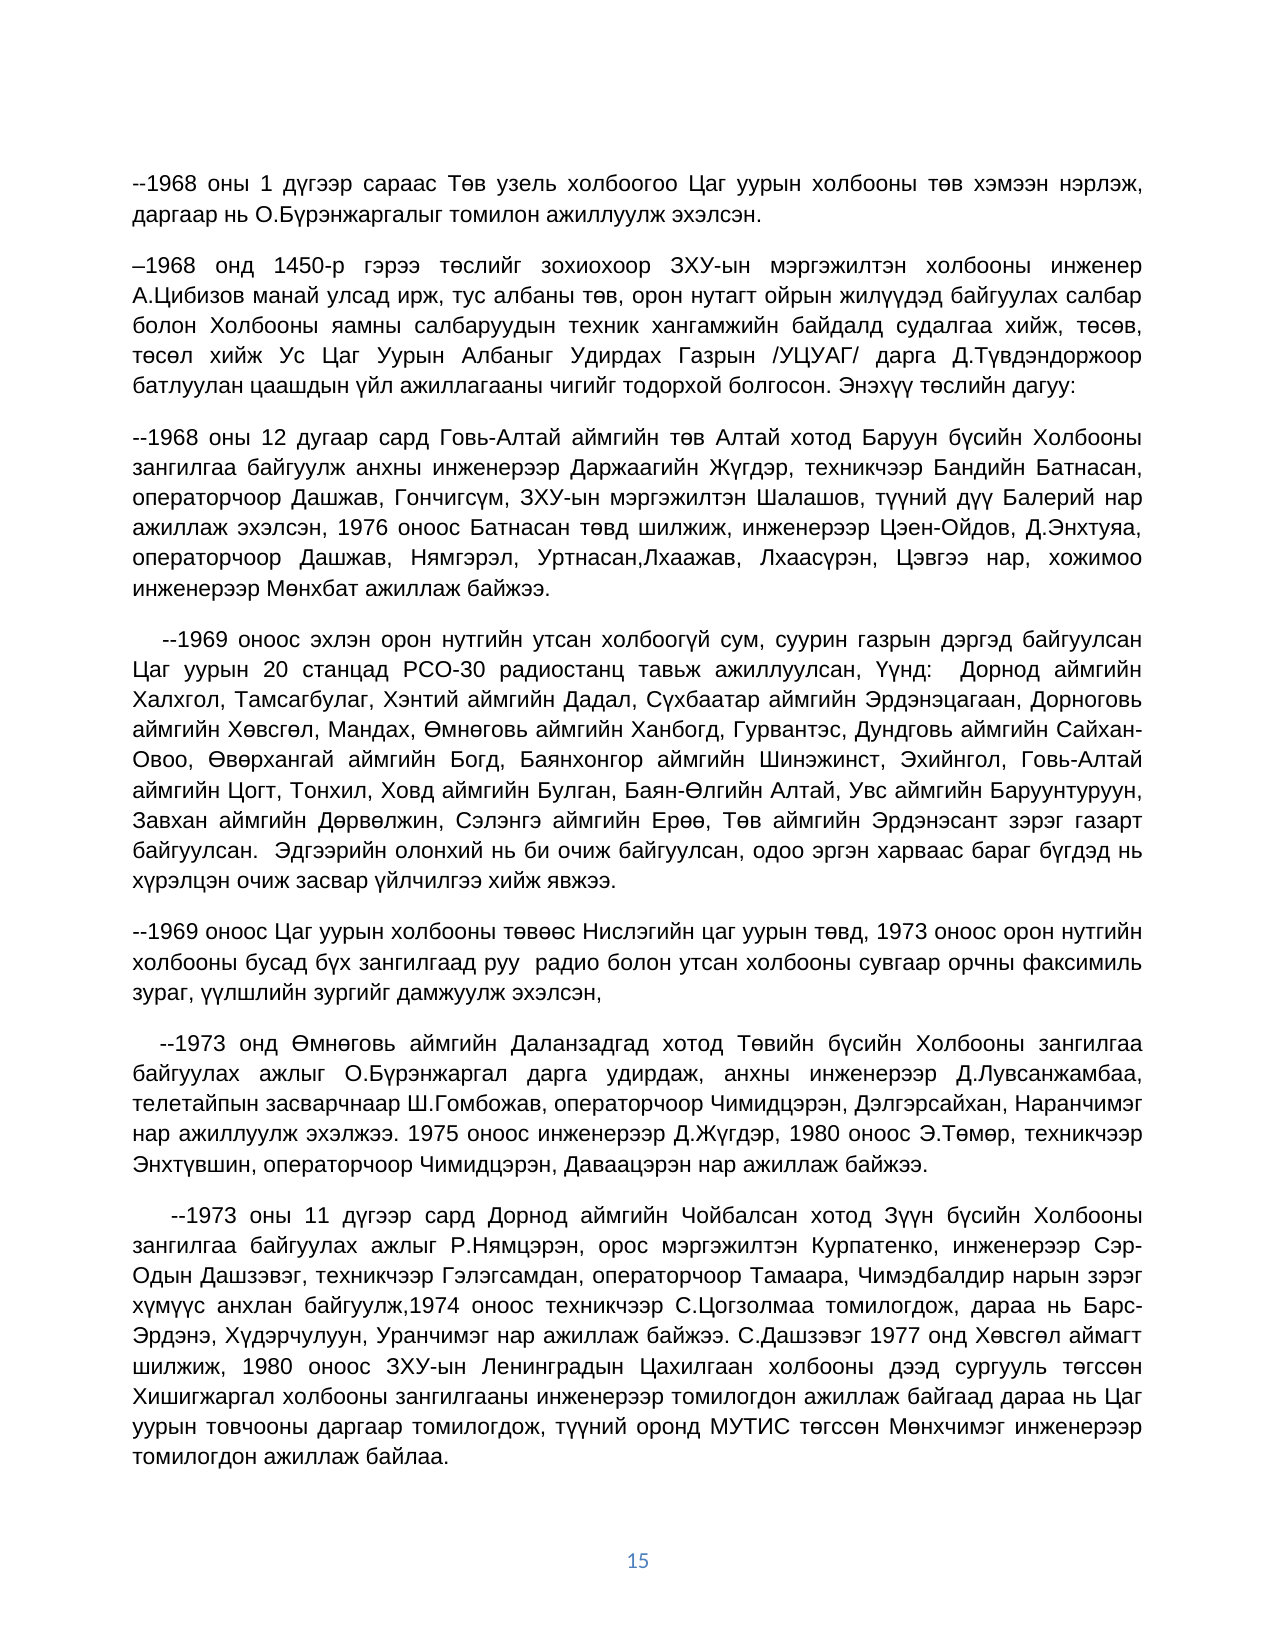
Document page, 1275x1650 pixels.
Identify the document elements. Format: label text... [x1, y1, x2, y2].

text --1973 оны 11 дүгээр сард Дорнод аймгийн Чойбалсан хотод Зүүн бүсийн Холбооны зангилгаа байгуулах ажлыг Р.Нямцэрэн, орос мэргэжилтэн Курпатенко, инженерээр Сэр-Одын Дашзэвэг, техникчээр Гэлэгсамдан, операторчоор Тамаара, Чимэдбалдир нарын зэрэг хүмүүс анхлан байгуулж,1974 оноос техникчээр С.Цогзолмаа томилогдож, дараа нь Барс-Эрдэнэ, Хүдэрчулуун, Уранчимэг нар ажиллаж байжээ. С.Дашзэвэг 1977 онд Хөвсгөл аймагт шилжиж, 1980 оноос ЗХУ-ын Ленинградын Цахилгаан холбооны дээд сургууль төгссөн Хишигжаргал холбооны зангилгааны инженерээр томилогдон ажиллаж байгаад дараа нь Цаг уурын товчооны даргаар томилогдож, түүний оронд МУТИС төгссөн Мөнхчимэг инженерээр томилогдон ажиллаж байлаа. [132, 1202, 1143, 1470]
text --1969 оноос Цаг уурын холбооны төвөөс Нислэгийн цаг уурын төвд, 1973 оноос орон нутгийн холбооны бусад бүх зангилгаад руу радио болон утсан холбооны сувгаар орчны факсимиль зураг, үүлшлийн зургийг дамжуулж эхэлсэн, [132, 918, 1143, 1005]
text --1968 оны 12 дугаар сард Говь-Алтай аймгийн төв Алтай хотод Баруун бүсийн Холбооны зангилгаа байгуулж анхны инженерээр Даржаагийн Жүгдэр, техникчээр Бандийн Батнасан, операторчоор Дашжав, Гончигсүм, ЗХУ-ын мэргэжилтэн Шалашов, түүний дүү Балерий нар ажиллаж эхэлсэн, 1976 оноос Батнасан төвд шилжиж, инженерээр Цэен-Ойдов, Д.Энхтуяа, операторчоор Дашжав, Нямгэрэл, Уртнасан,Лхаажав, Лхаасүрэн, Цэвгээ нар, хожимоо инженерээр Мөнхбат ажиллаж байжээ. [132, 423, 1143, 601]
text --1973 онд Өмнөговь аймгийн Даланзадгад хотод Төвийн бүсийн Холбооны зангилгаа байгуулах ажлыг О.Бүрэнжаргал дарга удирдаж, анхны инженерээр Д.Лувсанжамбаа, телетайпын засварчнаар Ш.Гомбожав, операторчоор Чимидцэрэн, Дэлгэрсайхан, Наранчимэг нар ажиллуулж эхэлжээ. 1975 оноос инженерээр Д.Жүгдэр, 1980 оноос Э.Төмөр, техникчээр Энхтүвшин, операторчоор Чимидцэрэн, Даваацэрэн нар ажиллаж байжээ. [132, 1030, 1143, 1177]
text --1968 оны 1 дүгээр сараас Төв узель холбоогоо Цаг уурын холбооны төв хэмээн нэрлэж, даргаар нь О.Бүрэнжаргалыг томилон ажиллуулж эхэлсэн. [132, 169, 1143, 227]
text --1969 оноос эхлэн орон нутгийн утсан холбоогүй сум, суурин газрын дэргэд байгуулсан Цаг уурын 20 станцад РСО-30 радиостанц тавьж ажиллуулсан, Үүнд: Дорнод аймгийн Халхгол, Тамсагбулаг, Хэнтий аймгийн Дадал, Сүхбаатар аймгийн Эрдэнэцагаан, Дорноговь аймгийн Хөвсгөл, Мандах, Өмнөговь аймгийн Ханбогд, Гурвантэс, Дундговь аймгийн Сайхан-Овоо, Өвөрхангай аймгийн Богд, Баянхонгор аймгийн Шинэжинст, Эхийнгол, Говь-Алтай аймгийн Цогт, Тонхил, Ховд аймгийн Булган, Баян-Өлгийн Алтай, Увс аймгийн Баруунтуруун, Завхан аймгийн Дөрвөлжин, Сэлэнгэ аймгийн Ерөө, Төв аймгийн Эрдэнэсант зэрэг газарт байгуулсан. Эдгээрийн олонхий нь би очиж байгуулсан, одоо эргэн харваас бараг бүгдэд нь хүрэлцэн очиж засвар үйлчилгээ хийж явжээ. [132, 626, 1143, 894]
text –1968 онд 1450-р гэрээ төслийг зохиохоор ЗХУ-ын мэргэжилтэн холбооны инженер А.Цибизов манай улсад ирж, тус албаны төв, орон нутагт ойрын жилүүдэд байгуулах салбар болон Холбооны яамны салбаруудын техник хангамжийн байдалд судалгаа хийж, төсөв, төсөл хийж Ус Цаг Уурын Албаныг Удирдах Газрын /УЦУАГ/ дарга Д.Түвдэндоржоор батлуулан цаашдын үйл ажиллагааны чигийг тодорхой болгосон. Энэхүү төслийн дагуу: [132, 252, 1143, 399]
